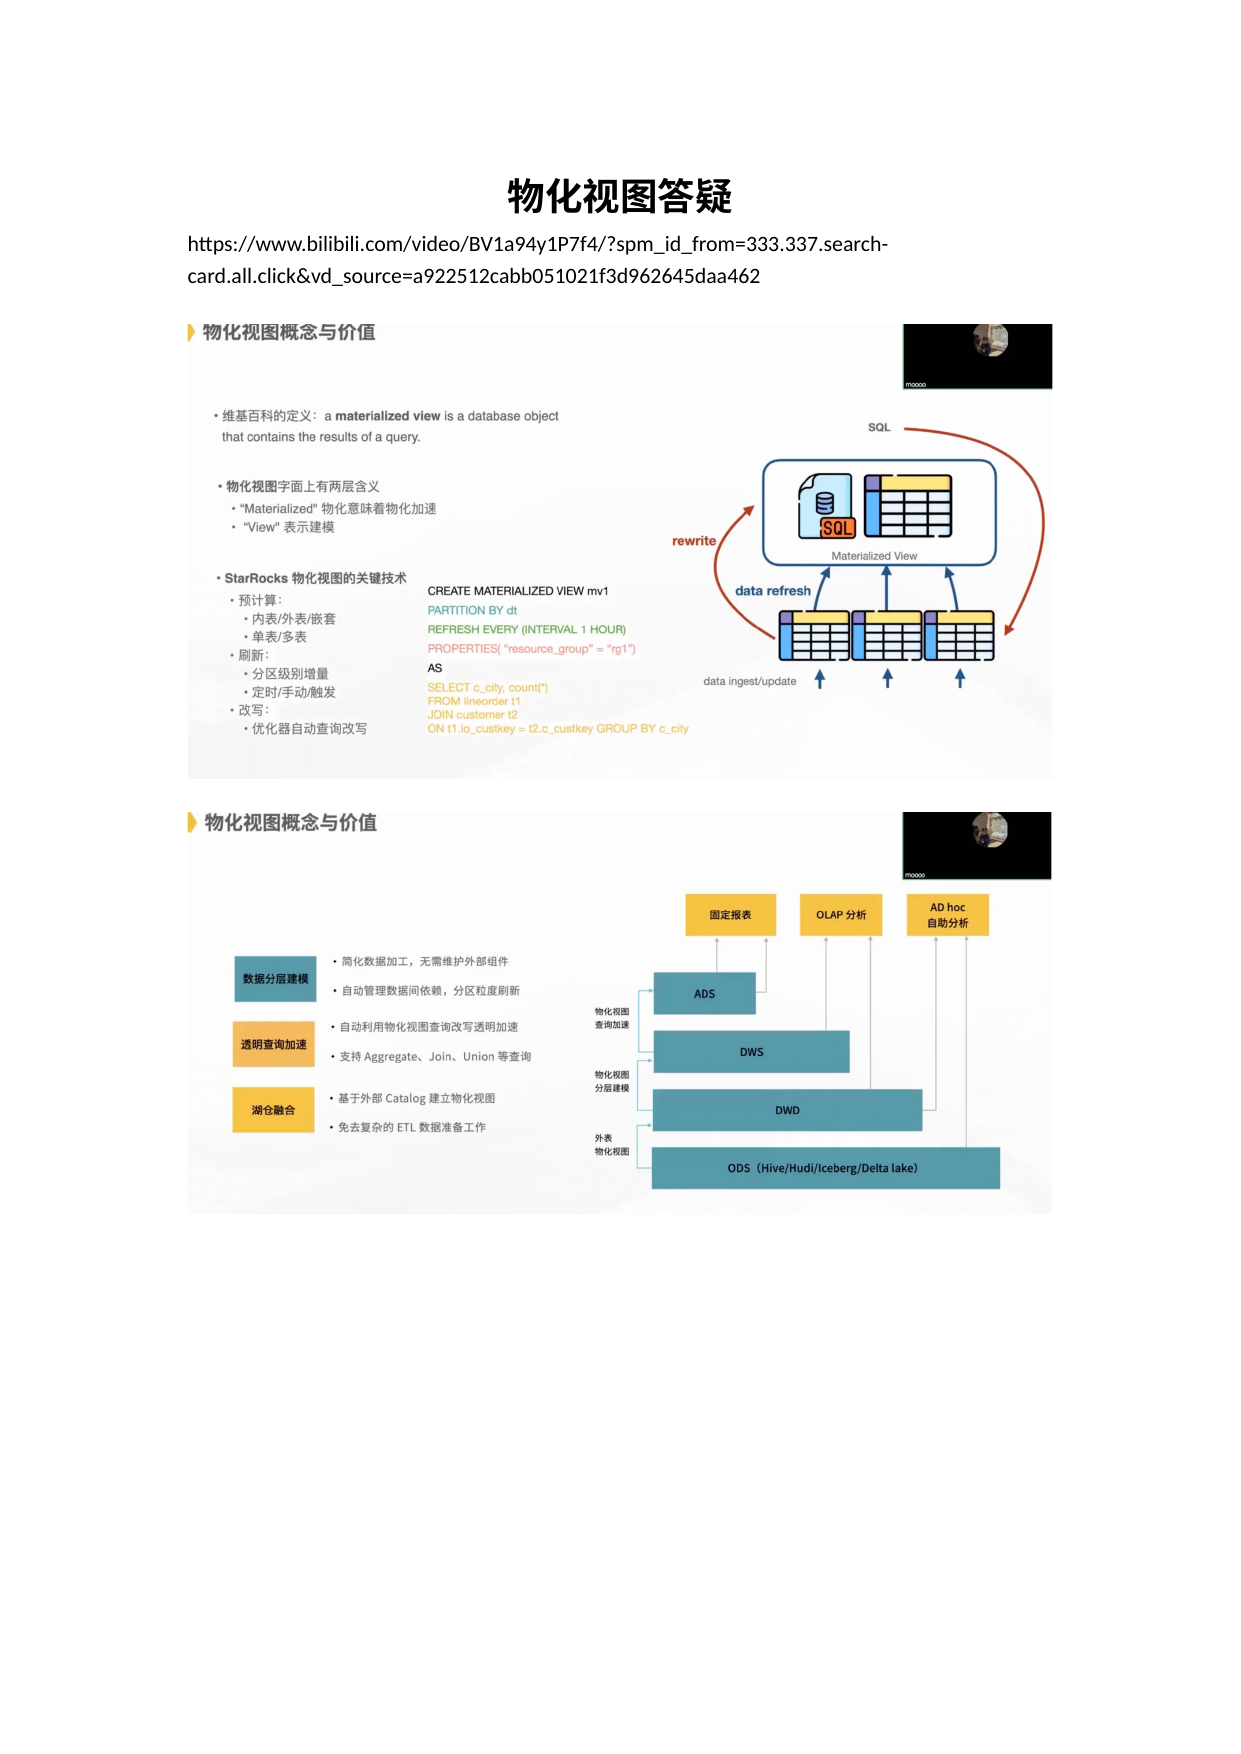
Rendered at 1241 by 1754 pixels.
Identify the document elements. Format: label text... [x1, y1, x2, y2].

picture [187, 324, 1053, 779]
text 物化视图答疑 [187, 162, 1053, 227]
text https://www.bilibili.com/video/BV1a94y1P7f4/?spm_id_from=333.337.search-card.all.click&vd_source=a922512cabb051021f3d962645daa462 [187, 227, 1053, 292]
picture [187, 812, 1052, 1214]
